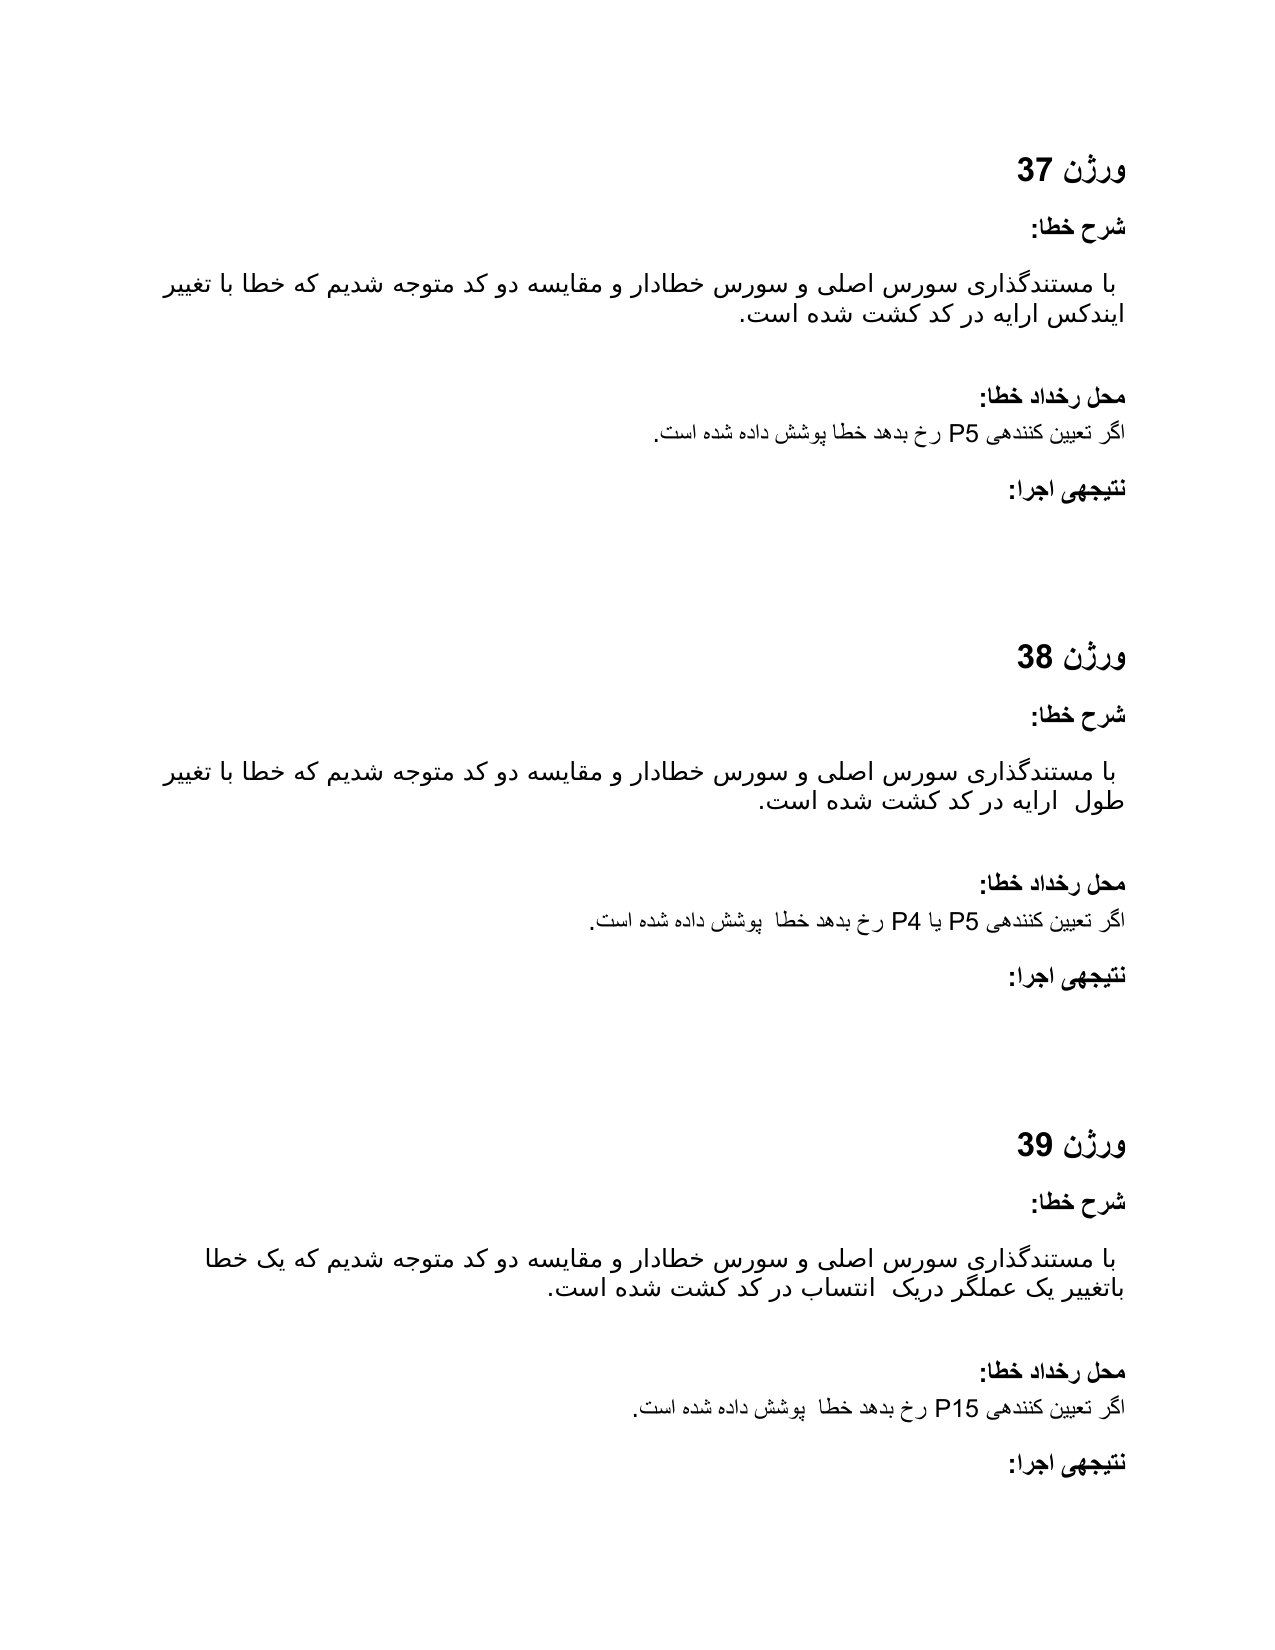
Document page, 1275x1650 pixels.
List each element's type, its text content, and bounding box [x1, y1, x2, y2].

subtitle محل رخداد خطا: [150, 353, 1125, 413]
text اگر تعیین کنندهی P5 رخ بدهد خطا پوشش داده شده است. [150, 419, 1125, 449]
subtitle با مستندگذاری سورس اصلی و سورس خطادار و مقایسه دو کد متوجه شدیم که خطا با تغییر طول ارایه در کد کشت شده است. [150, 757, 1125, 815]
subtitle ورژن 37 [150, 150, 1125, 188]
subtitle ورژن 39 [150, 1125, 1125, 1163]
subtitle ورژن 38 [150, 637, 1125, 676]
subtitle شرح خطا: [150, 213, 1125, 245]
text اگر تعیین کنندهی P15 رخ بدهد خطا پوشش داده شده است. [150, 1394, 1125, 1423]
subtitle شرح خطا: [150, 1188, 1125, 1219]
text نتیجهی اجرا: [150, 961, 1125, 992]
subtitle محل رخداد خطا: [150, 840, 1125, 900]
subtitle با مستندگذاری سورس اصلی و سورس خطادار و مقایسه دو کد متوجه شدیم که خطا با تغییر ایندکس ارایه در کد کشت شده است. [150, 270, 1125, 328]
text نتیجهی اجرا: [150, 474, 1125, 505]
text اگر تعیین کنندهی P5 یا P4 رخ بدهد خطا پوشش داده شده است. [150, 907, 1125, 936]
subtitle با مستندگذاری سورس اصلی و سورس خطادار و مقایسه دو کد متوجه شدیم که یک خطا باتغییر یک عملگر دریک انتساب در کد کشت شده است. [150, 1244, 1125, 1303]
subtitle محل رخداد خطا: [150, 1328, 1125, 1388]
text نتیجهی اجرا: [150, 1448, 1125, 1480]
subtitle شرح خطا: [150, 701, 1125, 732]
